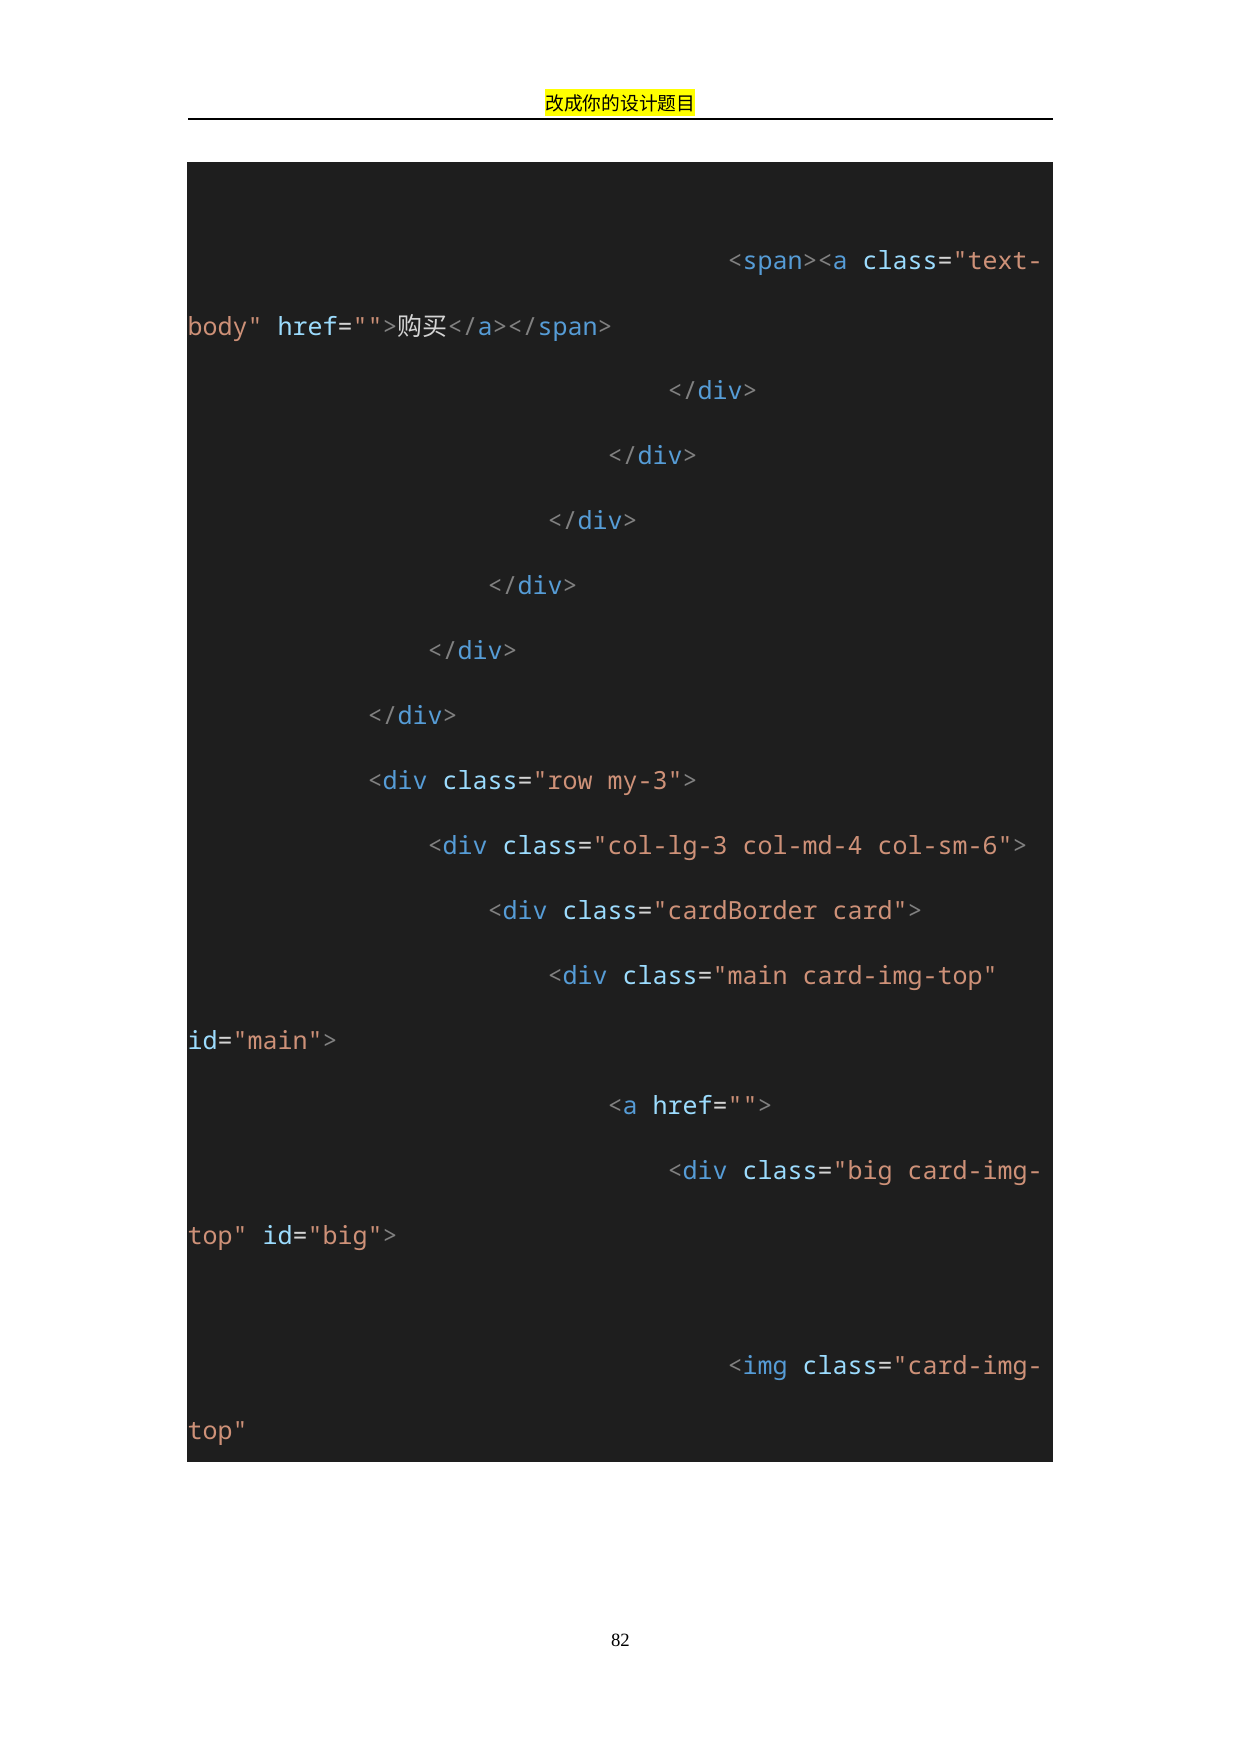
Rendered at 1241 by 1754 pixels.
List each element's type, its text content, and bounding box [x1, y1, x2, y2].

text </div> [187, 357, 1053, 422]
text <div class="row my-3"> [187, 747, 1053, 812]
text <div class="big card-img-top" id="big"> [187, 1137, 1053, 1267]
text <a href=""> [187, 1072, 1053, 1137]
text </div> [187, 617, 1053, 682]
text <div class="cardBorder card"> [187, 877, 1053, 942]
text <img class="card-img-top" [187, 1332, 1053, 1462]
text </div> [187, 422, 1053, 487]
text <div class="main card-img-top" id="main"> [187, 942, 1053, 1072]
text </div> [187, 682, 1053, 747]
text <div class="col-lg-3 col-md-4 col-sm-6"> [187, 812, 1053, 877]
text <span><a class="text-body" href="">购买</a></span> [187, 227, 1053, 357]
text </div> [187, 552, 1053, 617]
text </div> [187, 487, 1053, 552]
